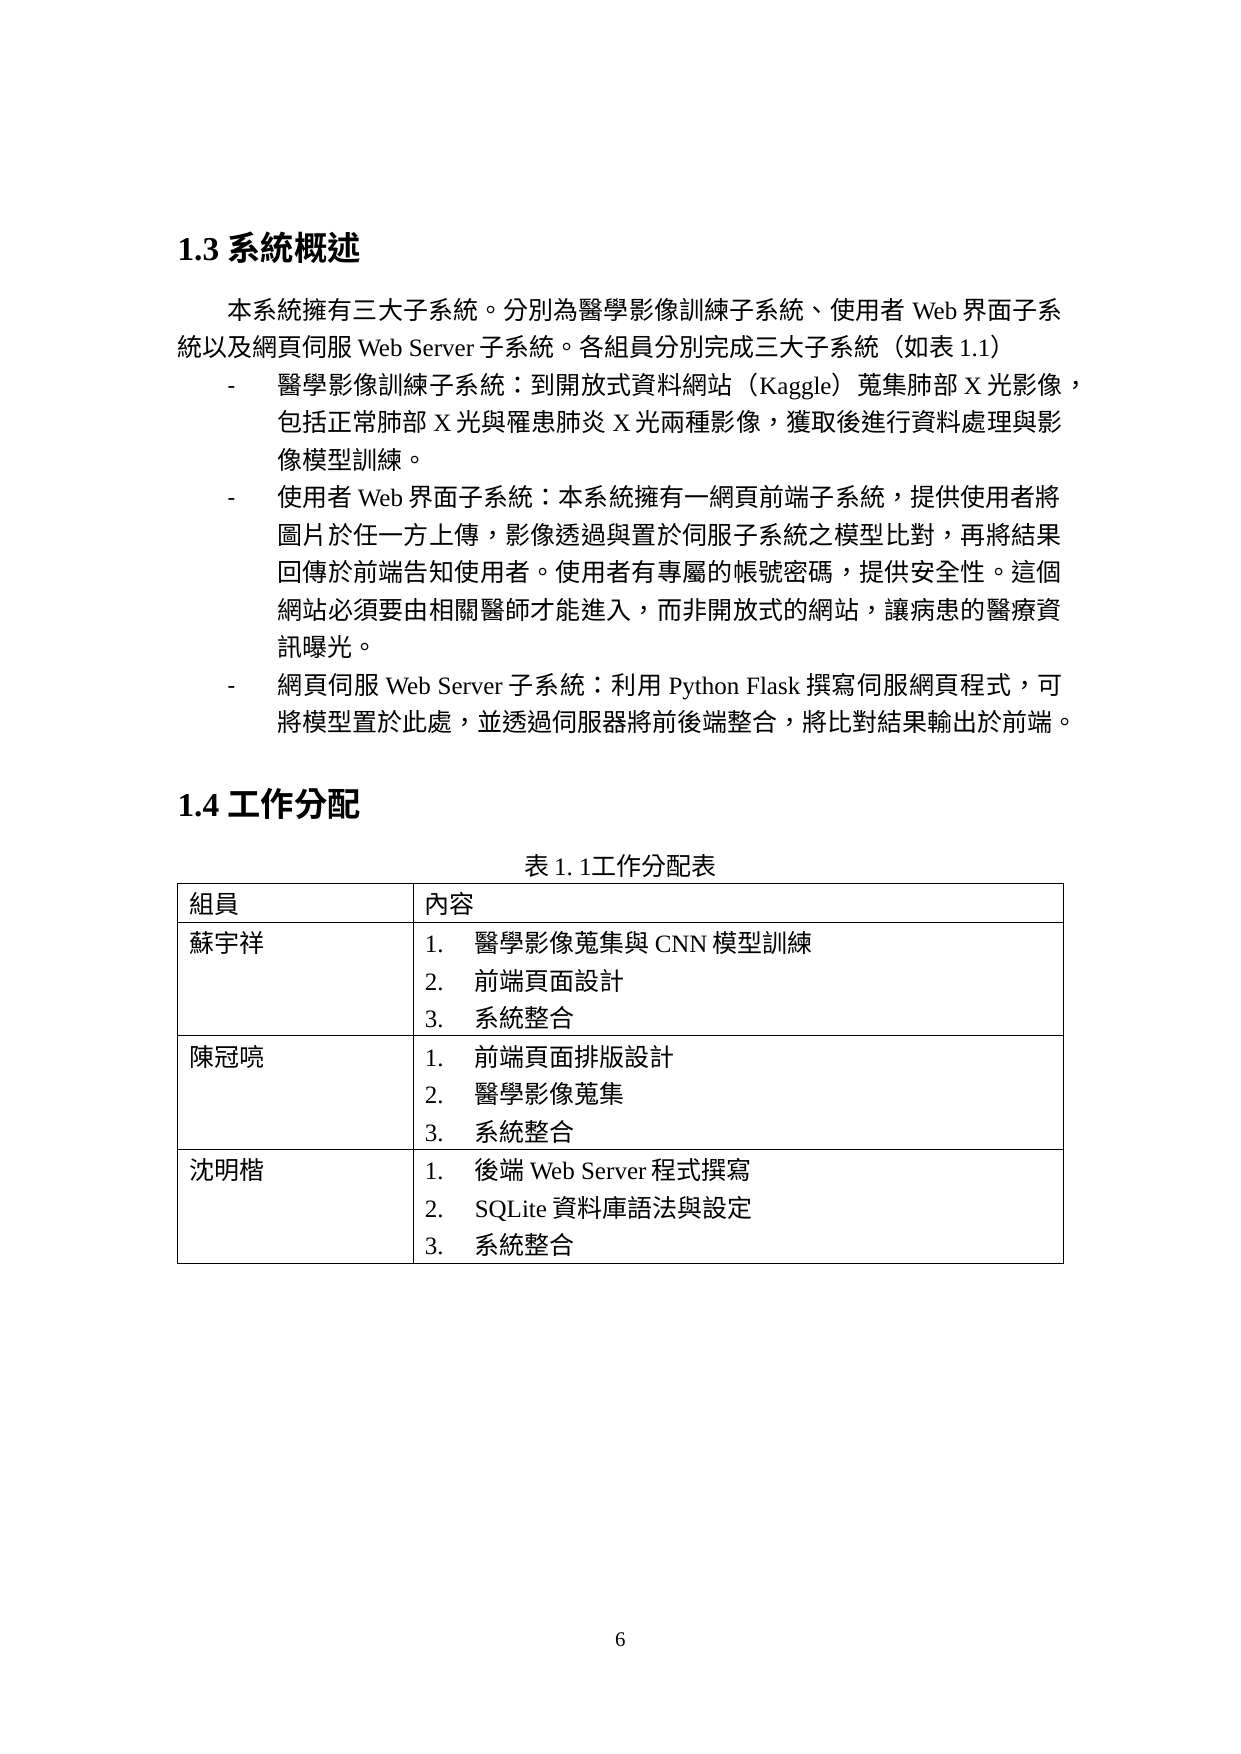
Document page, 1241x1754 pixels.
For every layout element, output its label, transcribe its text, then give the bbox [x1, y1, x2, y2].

title 1.4 工作分配 [177, 764, 1063, 839]
table_cell 陳冠喨 [178, 1036, 413, 1149]
table_cell 醫學影像蒐集與CNN模型訓練 前端頁面設計 系統整合 [414, 923, 1063, 1035]
table_cell 後端Web Server程式撰寫 SQLite資料庫語法與設定 系統整合 [414, 1150, 1063, 1262]
table_header 內容 [414, 884, 1063, 922]
text 表1. 1工作分配表 [177, 846, 1063, 883]
title 1.3 系統概述 [177, 208, 1063, 283]
table_cell 沈明楷 [178, 1150, 413, 1262]
table_header 組員 [178, 884, 413, 922]
list 網頁伺服Web Server子系統：利用Python Flask撰寫伺服網頁程式，可將模型置於此處，並透過伺服器將前後端整合，將比對結果輸出於前端。 [227, 664, 1063, 739]
table_cell 前端頁面排版設計 醫學影像蒐集 系統整合 [414, 1036, 1063, 1149]
list 使用者Web界面子系統：本系統擁有一網頁前端子系統，提供使用者將圖片於任一方上傳，影像透過與置於伺服子系統之模型比對，再將結果回傳於前端告知使用者。使用者有專屬的帳號密碼，提供安全性。這個網站必須要由相關醫師才能進入，而非開放式的網站，讓病患的醫療資訊曝光。 [227, 477, 1063, 664]
list 醫學影像訓練子系統：到開放式資料網站（Kaggle）蒐集肺部X光影像，包括正常肺部X光與罹患肺炎X光兩種影像，獲取後進行資料處理與影像模型訓練。 [227, 364, 1063, 477]
table_cell 蘇宇祥 [178, 923, 413, 1035]
text 本系統擁有三大子系統。分別為醫學影像訓練子系統、使用者Web界面子系統以及網頁伺服Web Server子系統。各組員分別完成三大子系統（如表1.1） [177, 289, 1063, 364]
